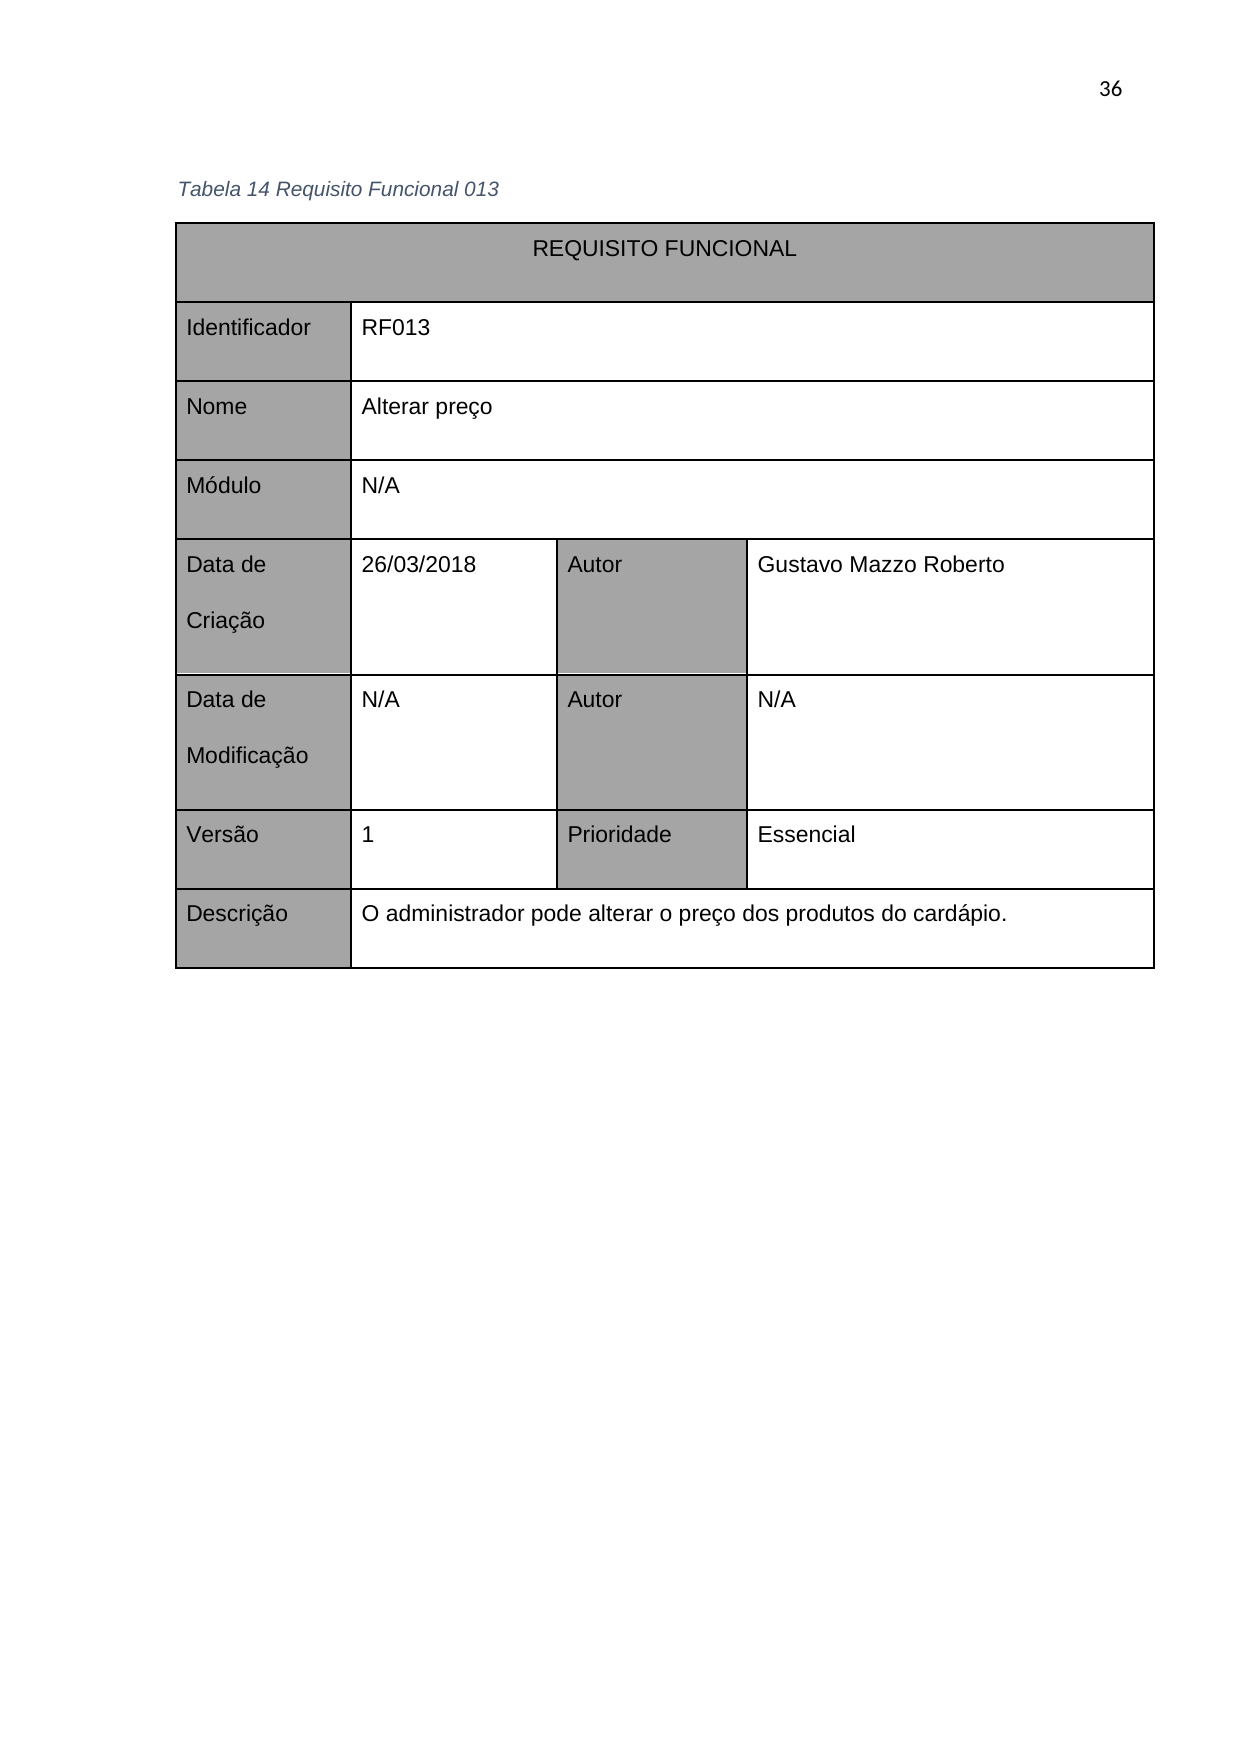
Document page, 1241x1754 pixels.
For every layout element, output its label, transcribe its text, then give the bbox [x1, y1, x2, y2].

table_cell Identificador [177, 303, 350, 380]
table_cell N/A [748, 676, 1153, 809]
table_cell Alterar preço [352, 382, 1153, 459]
table_header REQUISITO FUNCIONAL [177, 224, 1153, 301]
table_cell 26/03/2018 [352, 540, 556, 673]
table_cell RF013 [352, 303, 1153, 380]
table_cell Versão [177, 811, 350, 888]
table_cell 1 [352, 811, 556, 888]
table_cell N/A [352, 676, 556, 809]
table_cell Nome [177, 382, 350, 459]
table_cell Descrição [177, 890, 350, 967]
table_cell Data de Criação [177, 540, 350, 673]
table_cell Módulo [177, 461, 350, 538]
table_cell N/A [352, 461, 1153, 538]
table_cell Autor [558, 676, 746, 809]
text Tabela 14 Requisito Funcional 013 [177, 177, 1122, 201]
table_cell Gustavo Mazzo Roberto [748, 540, 1153, 673]
table_cell Prioridade [558, 811, 746, 888]
table_cell Essencial [748, 811, 1153, 888]
table_cell O administrador pode alterar o preço dos produtos do cardápio. [352, 890, 1153, 967]
table_cell Data de Modificação [177, 676, 350, 809]
table_cell Autor [558, 540, 746, 673]
